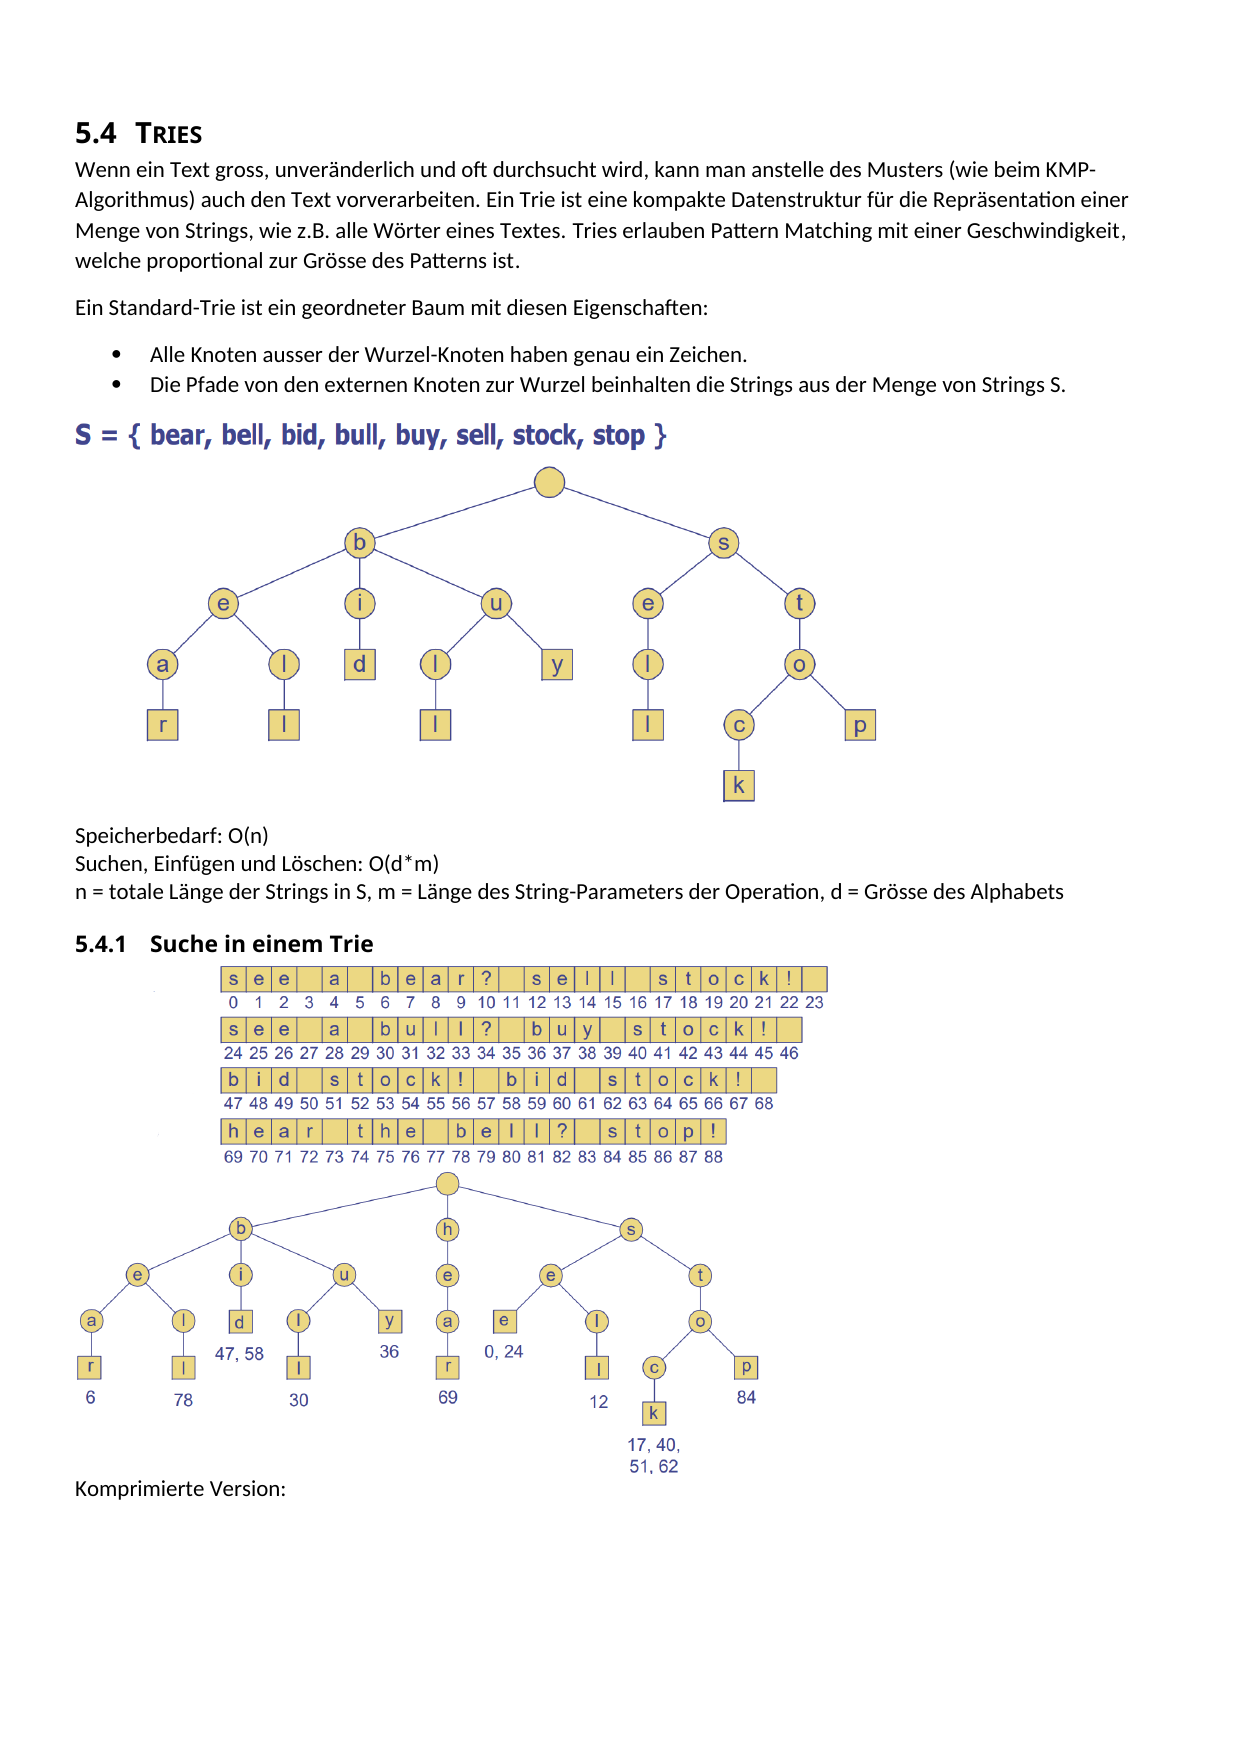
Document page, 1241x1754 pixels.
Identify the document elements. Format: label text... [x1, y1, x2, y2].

list Alle Knoten ausser der Wurzel-Knoten haben genau ein Zeichen. [112, 340, 1165, 368]
picture [75, 961, 831, 1474]
text Ein Standard-Trie ist ein geordneter Baum mit diesen Eigenschaften: [75, 293, 1165, 321]
text Wenn ein Text gross, unveränderlich und oft durchsucht wird, kann man anstelle des Musters (wie beim KMP-Algorithmus) auch den Text vorverarbeiten. Ein Trie ist eine kompakte Datenstruktur für die Repräsentation einer Menge von Strings, wie z.B. alle Wörter eines Textes. Tries erlauben Pattern Matching mit einer Geschwindigkeit, welche proportional zur Grösse des Patterns ist. [75, 155, 1165, 274]
text Speicherbedarf: O(n) [75, 821, 1165, 849]
text Komprimierte Version: [75, 1474, 1165, 1502]
subtitle Tries [75, 112, 1165, 152]
text Suchen, Einfügen und Löschen: O(d*m) [75, 849, 1165, 877]
list Die Pfade von den externen Knoten zur Wurzel beinhalten die Strings aus der Menge von Strings S. [112, 370, 1165, 398]
picture [75, 416, 880, 803]
subtitle Suche in einem Trie [75, 928, 1165, 959]
text n = totale Länge der Strings in S, m = Länge des String-Parameters der Operation, d = Grösse des Alphabets [75, 877, 1165, 905]
